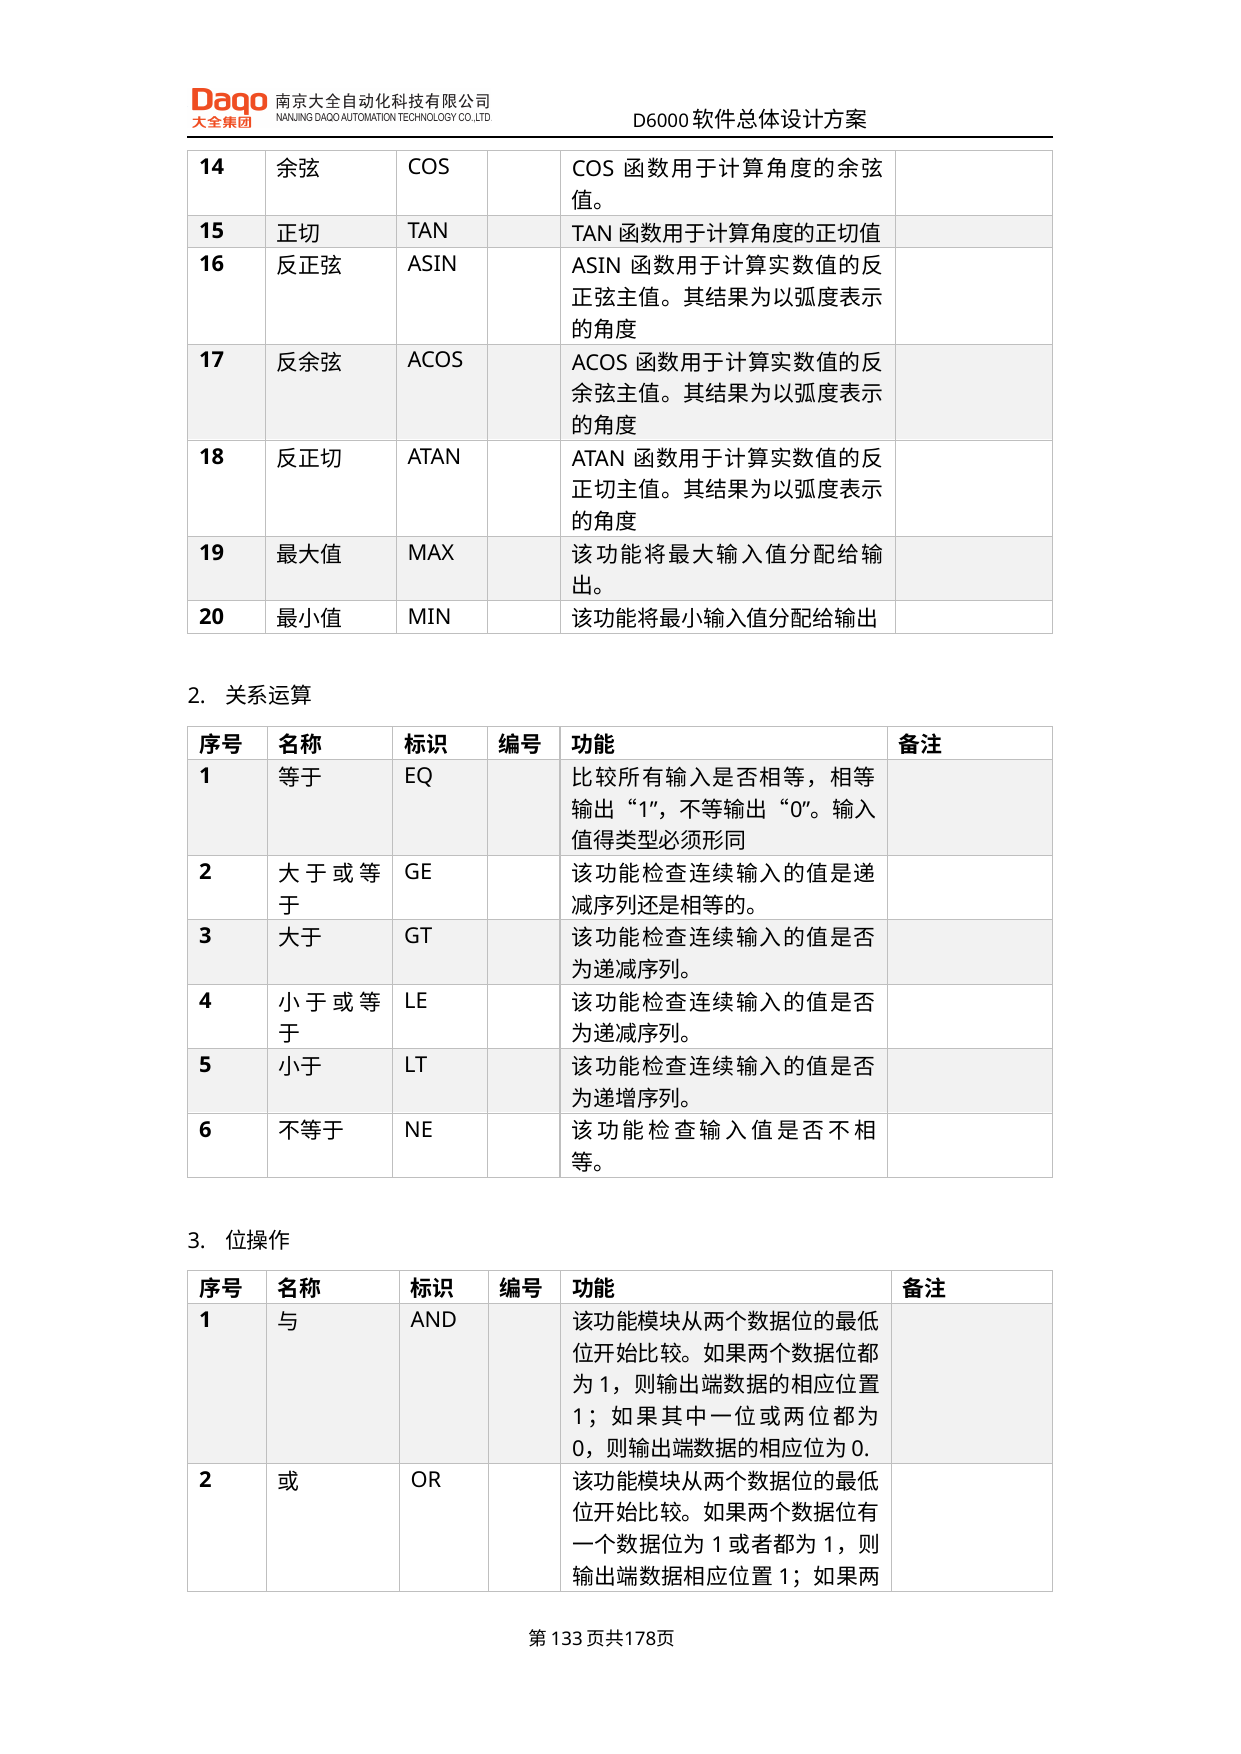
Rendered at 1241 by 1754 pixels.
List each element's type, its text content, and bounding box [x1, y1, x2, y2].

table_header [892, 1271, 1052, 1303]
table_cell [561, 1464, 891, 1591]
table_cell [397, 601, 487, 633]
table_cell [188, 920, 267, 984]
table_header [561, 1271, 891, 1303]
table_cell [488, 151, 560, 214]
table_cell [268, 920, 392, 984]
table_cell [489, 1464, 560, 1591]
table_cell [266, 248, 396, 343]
list 关系运算 [187, 678, 1053, 710]
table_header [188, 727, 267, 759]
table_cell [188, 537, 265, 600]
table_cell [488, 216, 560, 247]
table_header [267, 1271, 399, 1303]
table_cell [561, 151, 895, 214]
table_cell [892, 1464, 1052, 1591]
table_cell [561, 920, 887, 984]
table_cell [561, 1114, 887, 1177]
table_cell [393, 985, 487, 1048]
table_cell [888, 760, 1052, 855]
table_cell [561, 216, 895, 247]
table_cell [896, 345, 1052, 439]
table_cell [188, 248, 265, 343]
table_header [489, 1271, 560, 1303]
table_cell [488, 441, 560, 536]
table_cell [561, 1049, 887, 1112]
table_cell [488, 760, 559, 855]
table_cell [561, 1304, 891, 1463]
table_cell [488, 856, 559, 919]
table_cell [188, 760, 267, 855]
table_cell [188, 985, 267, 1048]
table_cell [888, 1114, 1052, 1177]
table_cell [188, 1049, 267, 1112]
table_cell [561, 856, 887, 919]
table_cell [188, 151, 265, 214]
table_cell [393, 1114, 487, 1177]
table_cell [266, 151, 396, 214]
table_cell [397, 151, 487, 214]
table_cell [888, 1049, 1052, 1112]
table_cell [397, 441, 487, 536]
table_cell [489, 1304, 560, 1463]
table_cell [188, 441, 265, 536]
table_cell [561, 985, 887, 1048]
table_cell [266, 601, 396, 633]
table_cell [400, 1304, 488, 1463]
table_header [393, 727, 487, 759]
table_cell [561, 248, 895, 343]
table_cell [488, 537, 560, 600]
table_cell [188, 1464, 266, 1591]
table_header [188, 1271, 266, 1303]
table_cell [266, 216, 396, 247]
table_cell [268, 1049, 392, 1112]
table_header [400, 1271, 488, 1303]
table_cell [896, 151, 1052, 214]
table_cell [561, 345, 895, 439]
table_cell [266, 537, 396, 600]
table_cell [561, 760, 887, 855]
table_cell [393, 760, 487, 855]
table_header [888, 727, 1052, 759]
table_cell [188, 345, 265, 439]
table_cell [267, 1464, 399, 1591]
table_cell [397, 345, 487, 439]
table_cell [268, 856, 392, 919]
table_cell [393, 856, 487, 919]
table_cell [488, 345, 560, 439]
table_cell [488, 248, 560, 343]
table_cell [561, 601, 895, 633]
list 位操作 [187, 1223, 1053, 1254]
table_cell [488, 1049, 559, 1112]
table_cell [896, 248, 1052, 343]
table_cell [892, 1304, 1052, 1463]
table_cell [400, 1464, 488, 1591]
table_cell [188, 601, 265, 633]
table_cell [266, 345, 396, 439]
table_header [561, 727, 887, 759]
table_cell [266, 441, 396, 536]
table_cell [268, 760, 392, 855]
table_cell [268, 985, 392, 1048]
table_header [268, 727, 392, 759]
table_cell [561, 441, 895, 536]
picture [187, 88, 492, 128]
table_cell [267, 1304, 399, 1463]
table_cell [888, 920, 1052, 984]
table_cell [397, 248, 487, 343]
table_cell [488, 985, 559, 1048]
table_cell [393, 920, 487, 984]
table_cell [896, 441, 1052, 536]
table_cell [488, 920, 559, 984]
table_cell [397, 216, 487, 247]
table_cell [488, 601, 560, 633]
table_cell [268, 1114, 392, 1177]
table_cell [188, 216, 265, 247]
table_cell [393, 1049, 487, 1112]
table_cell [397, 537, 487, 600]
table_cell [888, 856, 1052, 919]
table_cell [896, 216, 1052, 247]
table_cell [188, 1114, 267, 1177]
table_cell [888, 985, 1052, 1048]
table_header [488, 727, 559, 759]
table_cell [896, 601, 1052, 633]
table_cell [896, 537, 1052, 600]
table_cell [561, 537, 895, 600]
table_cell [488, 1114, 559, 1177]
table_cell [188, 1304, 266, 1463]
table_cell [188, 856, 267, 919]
